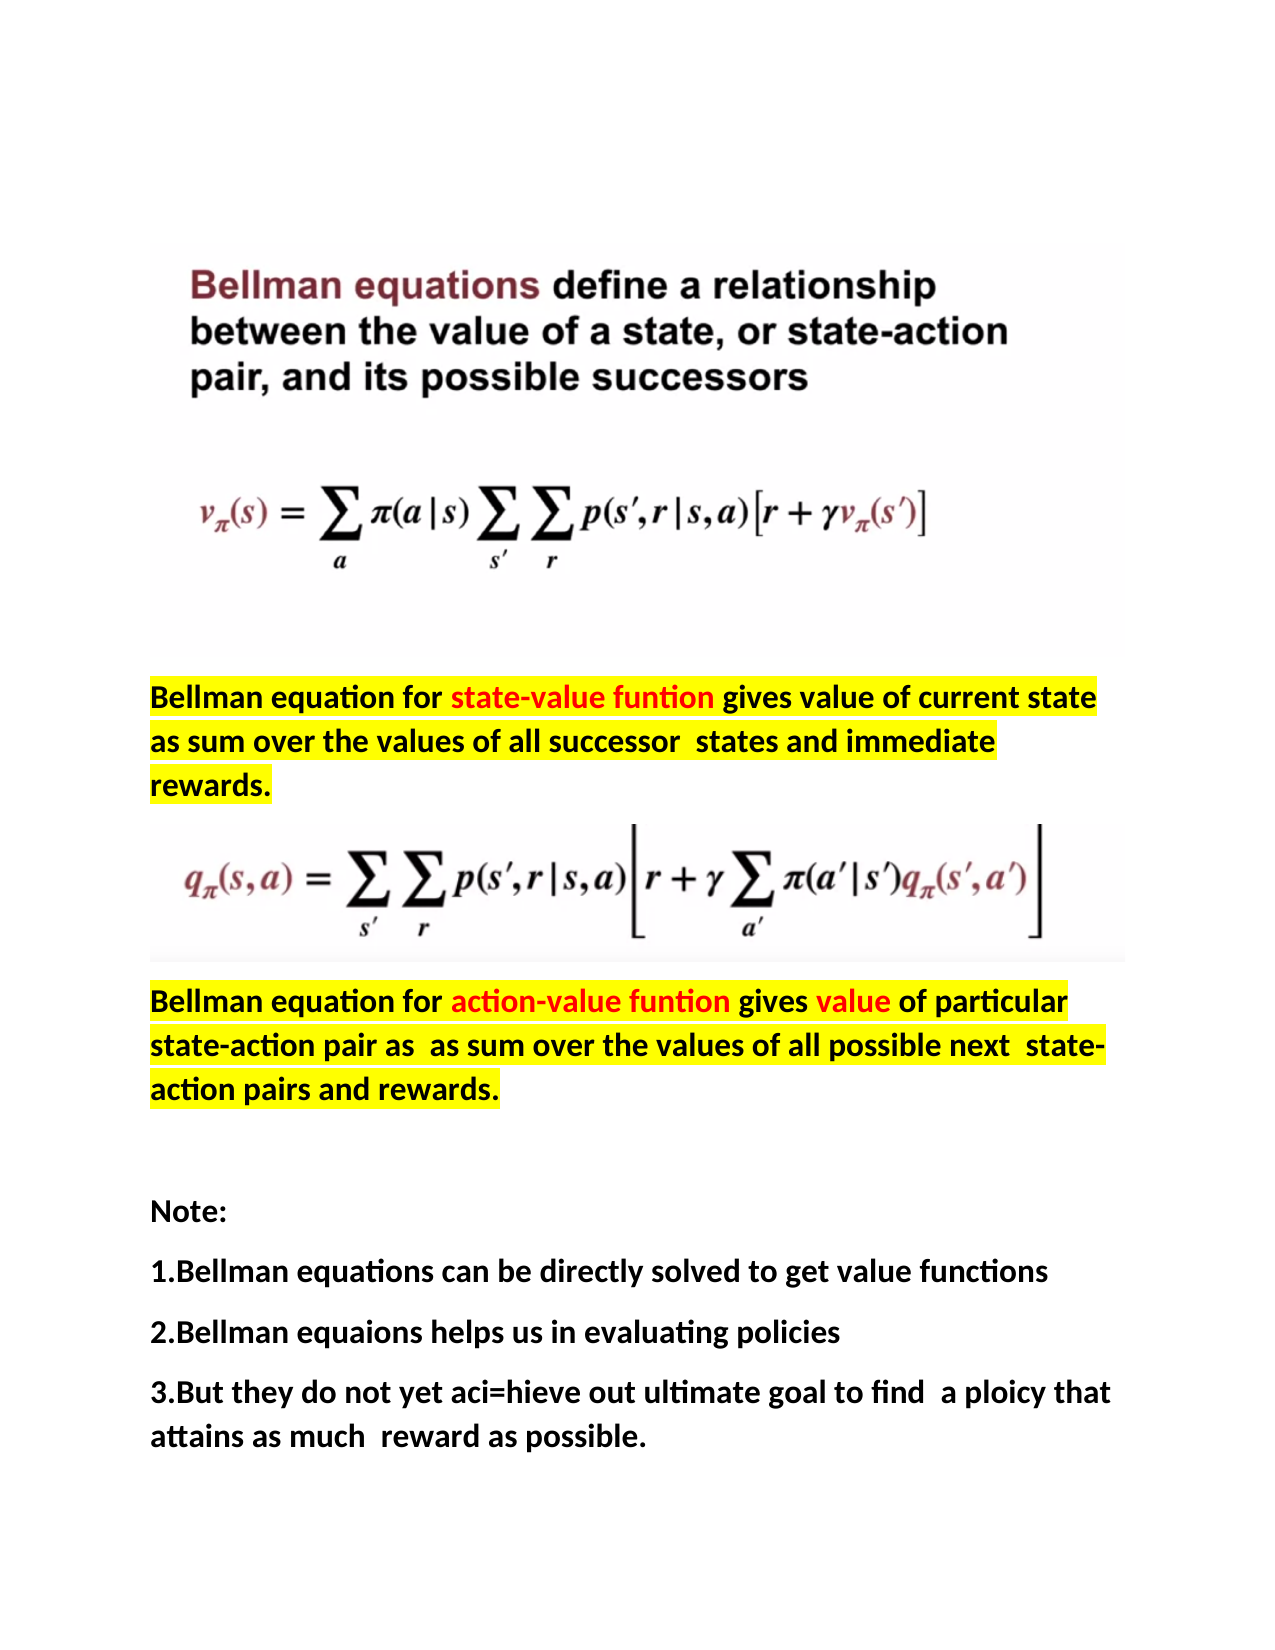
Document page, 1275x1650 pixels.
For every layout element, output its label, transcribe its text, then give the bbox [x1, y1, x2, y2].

picture [150, 243, 1125, 657]
text Bellman equation for action-value funtion gives value of particular state-action pair as as sum over the values of all possible next state-action pairs and rewards. [150, 980, 1125, 1109]
text 2.Bellman equaions helps us in evaluating policies [150, 1311, 1125, 1352]
picture [150, 824, 1125, 962]
text Bellman equation for state-value funtion gives value of current state as sum over the values of all successor states and immediate rewards. [150, 676, 1125, 804]
text 3.But they do not yet aci=hieve out ultimate goal to find a ploicy that attains as much reward as possible. [150, 1371, 1125, 1456]
text Note: [150, 1189, 1125, 1230]
text 1.Bellman equations can be directly solved to get value functions [150, 1250, 1125, 1291]
